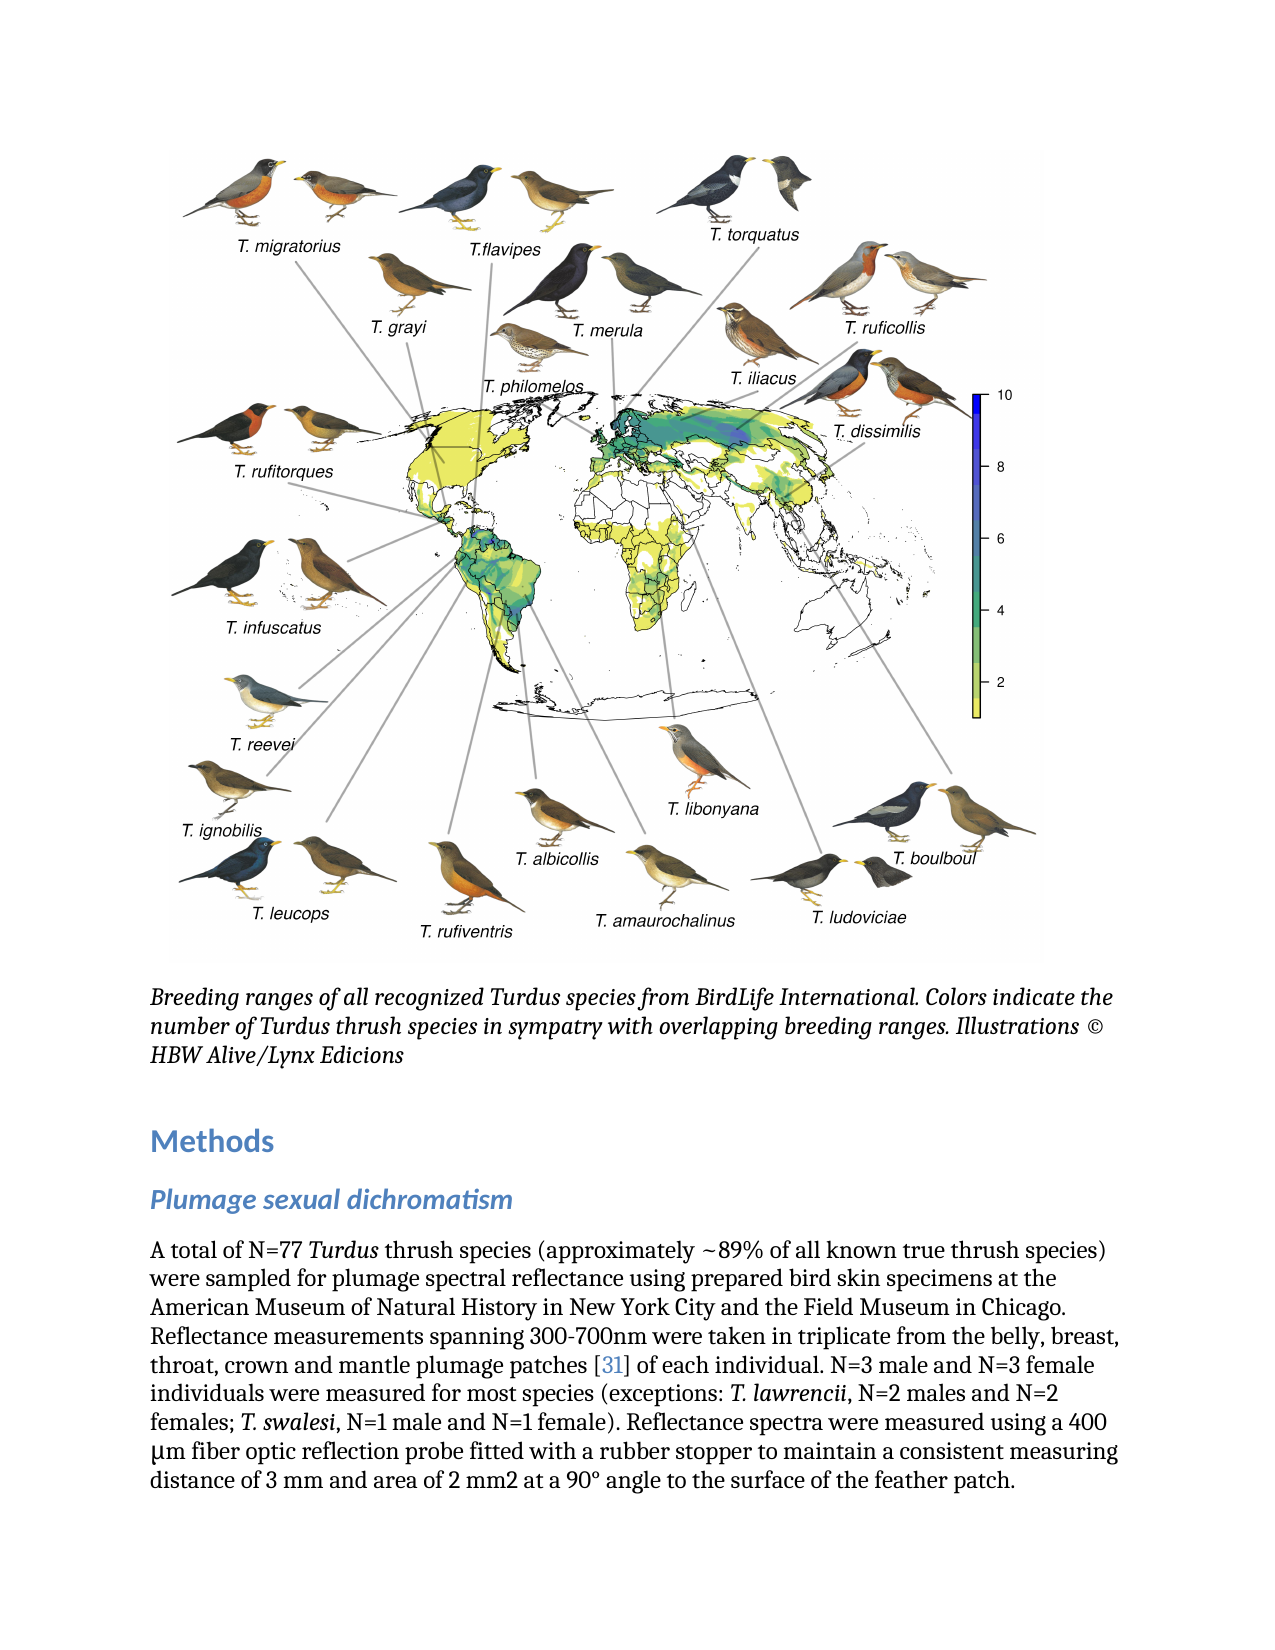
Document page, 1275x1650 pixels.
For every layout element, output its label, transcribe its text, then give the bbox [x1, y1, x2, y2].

subtitle Methods [150, 1119, 1125, 1160]
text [150, 1236, 1125, 1494]
picture [168, 150, 1044, 963]
subtitle Plumage sexual dichromatism [150, 1181, 1125, 1217]
text Breeding ranges of all recognized Turdus species from BirdLife International. Colors indicate the number of Turdus thrush species in sympatry with overlapping breeding ranges. Illustrations © HBW Alive/Lynx Edicions [150, 983, 1125, 1069]
